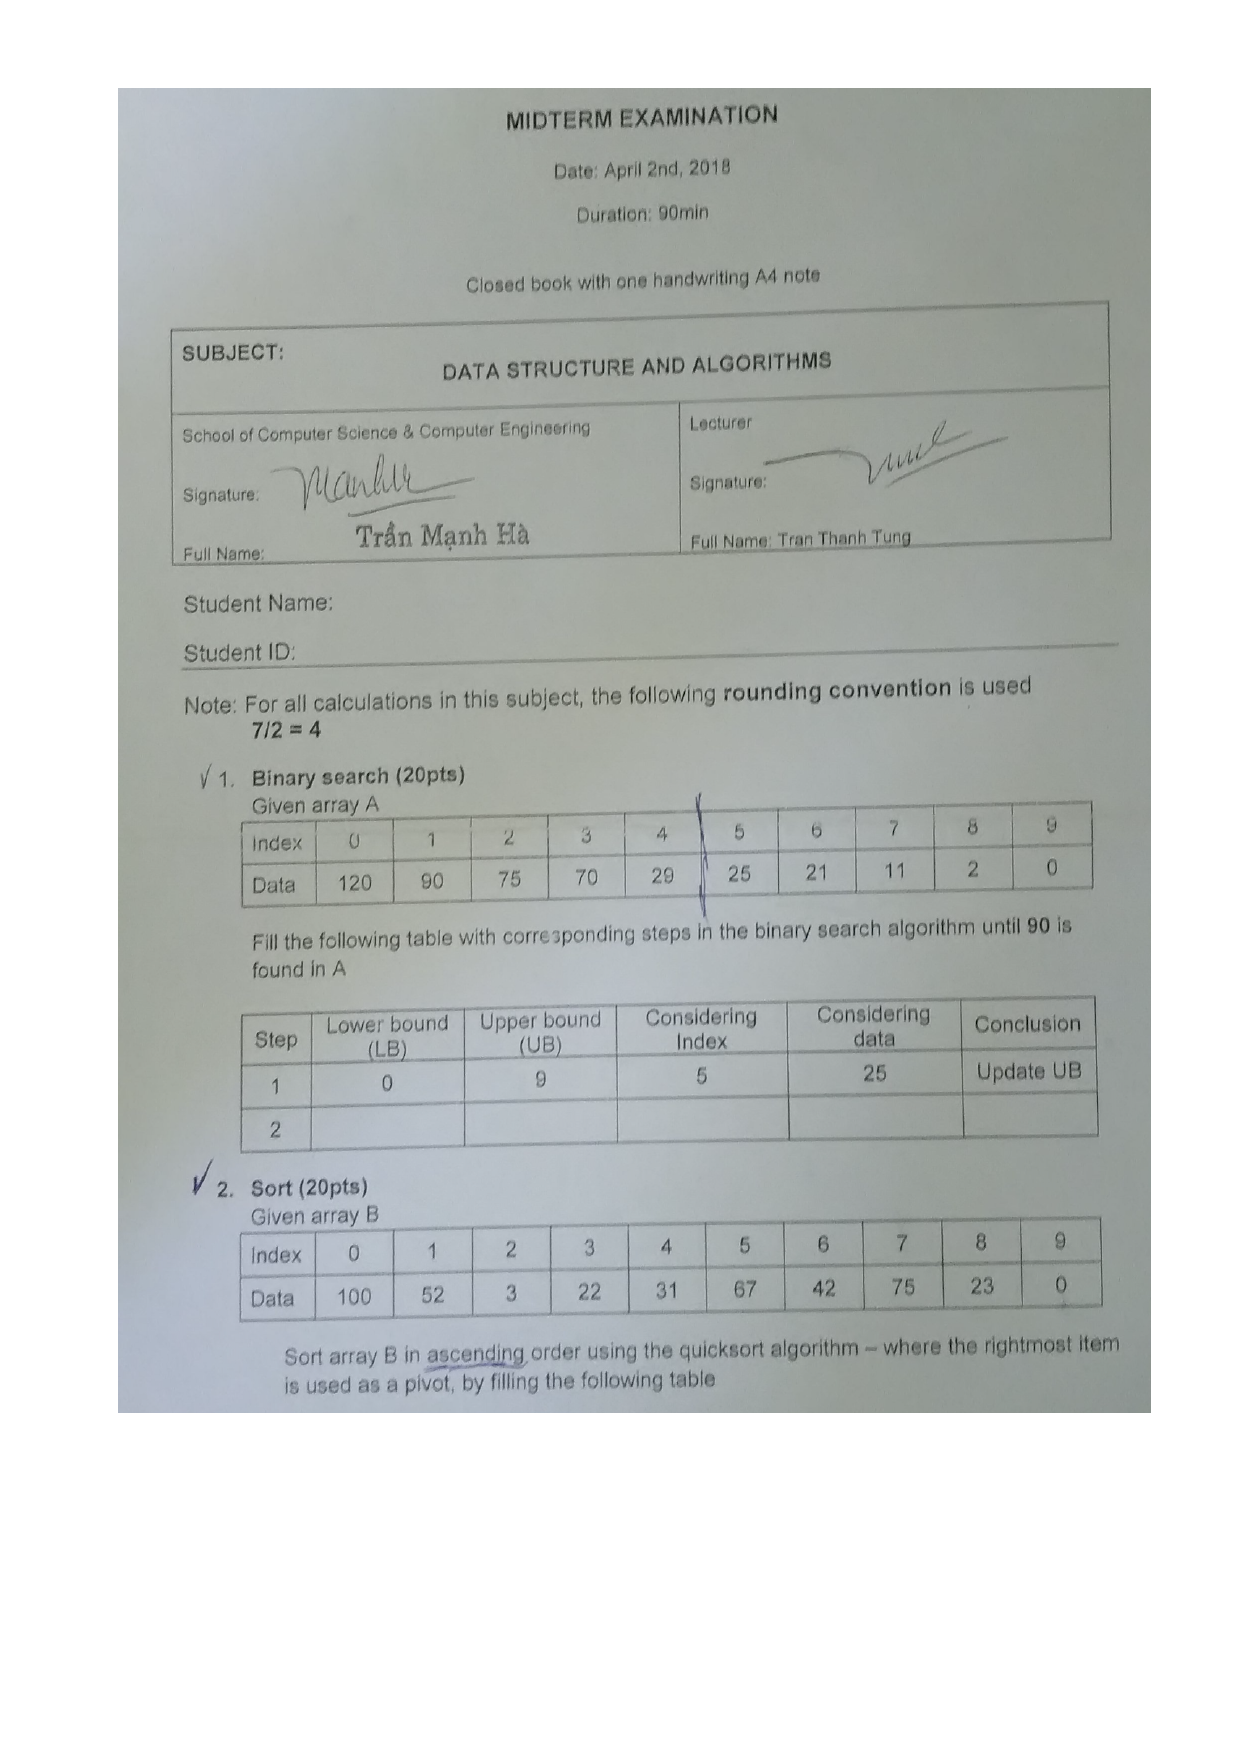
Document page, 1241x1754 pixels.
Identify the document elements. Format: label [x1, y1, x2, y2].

picture [118, 88, 1151, 1413]
